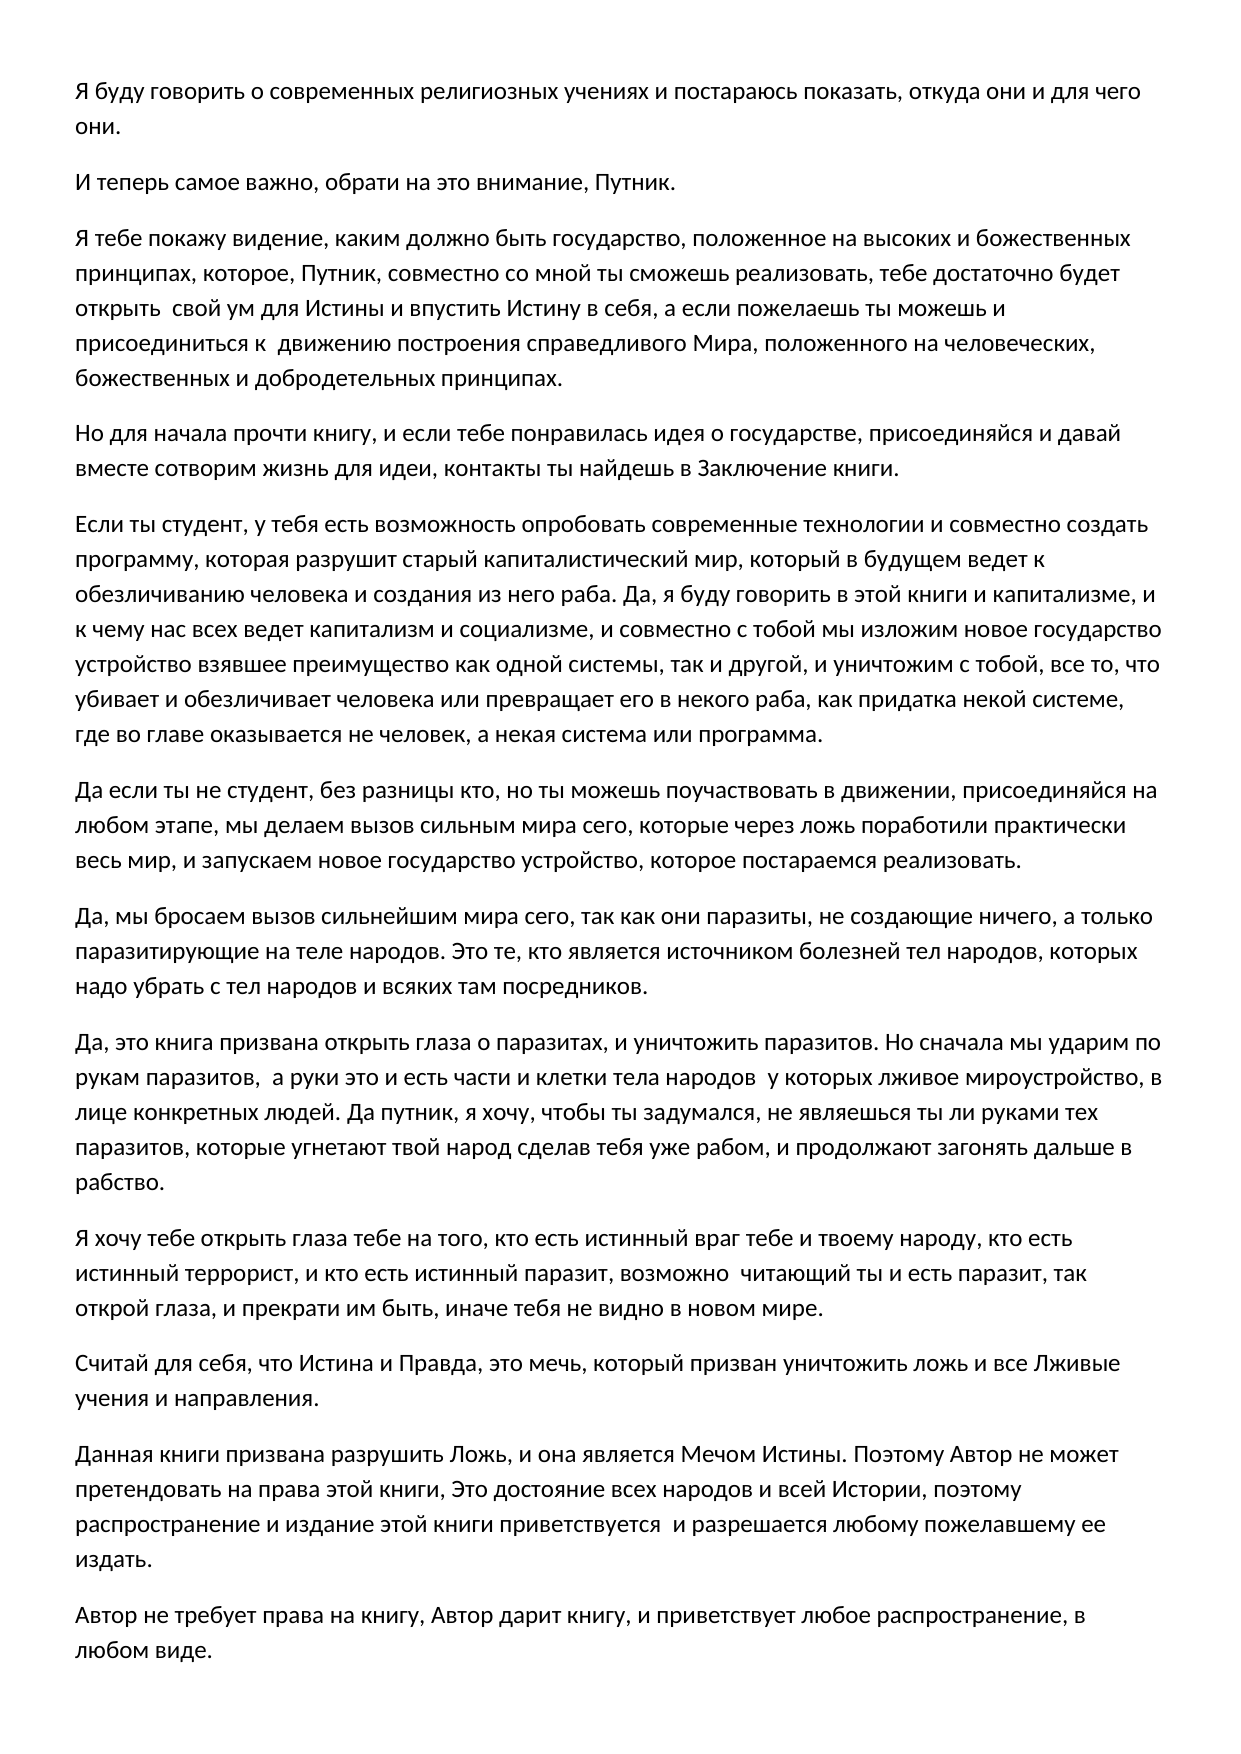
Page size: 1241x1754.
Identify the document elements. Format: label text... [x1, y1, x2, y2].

text Автор не требует права на книгу, Автор дарит книгу, и приветствует любое распространение, в любом виде. [75, 1599, 1165, 1665]
text Я буду говорить о современных религиозных учениях и постараюсь показать, откуда они и для чего они. [75, 75, 1165, 141]
text Да если ты не студент, без разницы кто, но ты можешь поучаствовать в движении, присоединяйся на любом этапе, мы делаем вызов сильным мира сего, которые через ложь поработили практически весь мир, и запускаем новое государство устройство, которое постараемся реализовать. [75, 774, 1165, 875]
text Да, мы бросаем вызов сильнейшим мира сего, так как они паразиты, не создающие ничего, а только паразитирующие на теле народов. Это те, кто является источником болезней тел народов, которых надо убрать с тел народов и всяких там посредников. [75, 900, 1165, 1001]
text Я хочу тебе открыть глаза тебе на того, кто есть истинный враг тебе и твоему народу, кто есть истинный террорист, и кто есть истинный паразит, возможно читающий ты и есть паразит, так открой глаза, и прекрати им быть, иначе тебя не видно в новом мире. [75, 1222, 1165, 1322]
text Данная книги призвана разрушить Ложь, и она является Мечом Истины. Поэтому Автор не может претендовать на права этой книги, Это достояние всех народов и всей Истории, поэтому распространение и издание этой книги приветствуется и разрешается любому пожелавшему ее издать. [75, 1438, 1165, 1574]
text Я тебе покажу видение, каким должно быть государство, положенное на высоких и божественных принципах, которое, Путник, совместно со мной ты сможешь реализовать, тебе достаточно будет открыть свой ум для Истины и впустить Истину в себя, а если пожелаешь ты можешь и присоединиться к движению построения справедливого Мира, положенного на человеческих, божественных и добродетельных принципах. [75, 222, 1165, 392]
text Но для начала прочти книгу, и если тебе понравилась идея о государстве, присоединяйся и давай вместе сотворим жизнь для идеи, контакты ты найдешь в Заключение книги. [75, 417, 1165, 483]
text И теперь самое важно, обрати на это внимание, Путник. [75, 166, 1165, 196]
text Да, это книга призвана открыть глаза о паразитах, и уничтожить паразитов. Но сначала мы ударим по рукам паразитов, а руки это и есть части и клетки тела народов у которых лживое мироустройство, в лице конкретных людей. Да путник, я хочу, чтобы ты задумался, не являешься ты ли руками тех паразитов, которые угнетают твой народ сделав тебя уже рабом, и продолжают загонять дальше в рабство. [75, 1026, 1165, 1196]
text Считай для себя, что Истина и Правда, это мечь, который призван уничтожить ложь и все Лживые учения и направления. [75, 1347, 1165, 1413]
text Если ты студент, у тебя есть возможность опробовать современные технологии и совместно создать программу, которая разрушит старый капиталистический мир, который в будущем ведет к обезличиванию человека и создания из него раба. Да, я буду говорить в этой книги и капитализме, и к чему нас всех ведет капитализм и социализме, и совместно с тобой мы изложим новое государство устройство взявшее преимущество как одной системы, так и другой, и уничтожим с тобой, все то, что убивает и обезличивает человека или превращает его в некого раба, как придатка некой системе, где во главе оказывается не человек, а некая система или программа. [75, 508, 1165, 749]
